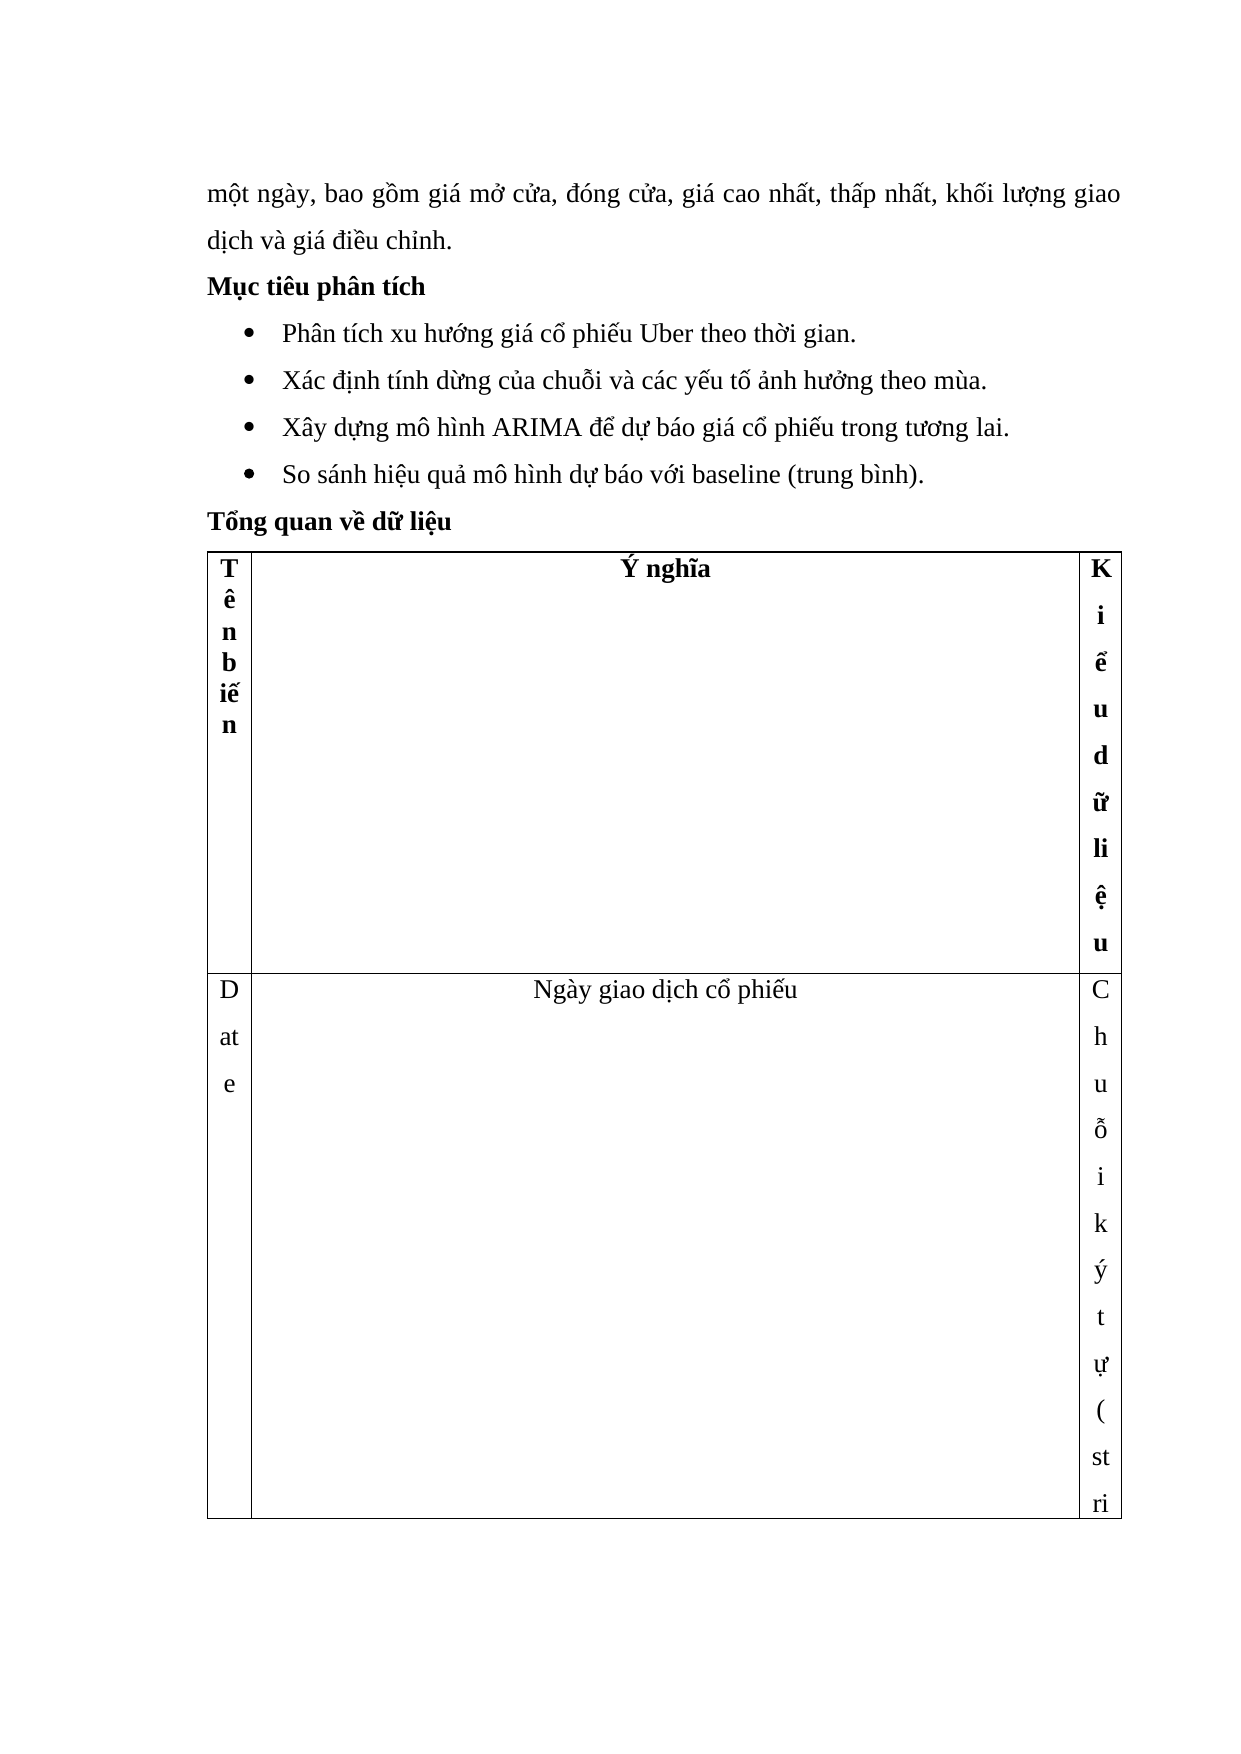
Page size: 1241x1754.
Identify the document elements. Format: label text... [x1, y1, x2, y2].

list Xác định tính dừng của chuỗi và các yếu tố ảnh hưởng theo mùa. [244, 364, 1122, 395]
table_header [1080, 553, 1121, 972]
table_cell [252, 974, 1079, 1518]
text Tổng quan về dữ liệu [207, 505, 1122, 536]
text Mục tiêu phân tích [207, 271, 1122, 302]
list Xây dựng mô hình ARIMA để dự báo giá cổ phiếu trong tương lai. [244, 411, 1122, 442]
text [207, 177, 1122, 255]
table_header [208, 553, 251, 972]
list So sánh hiệu quả mô hình dự báo với baseline (trung bình). [244, 458, 1122, 489]
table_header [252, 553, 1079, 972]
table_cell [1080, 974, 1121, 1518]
list Phân tích xu hướng giá cổ phiếu Uber theo thời gian. [244, 317, 1122, 348]
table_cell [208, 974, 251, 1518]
